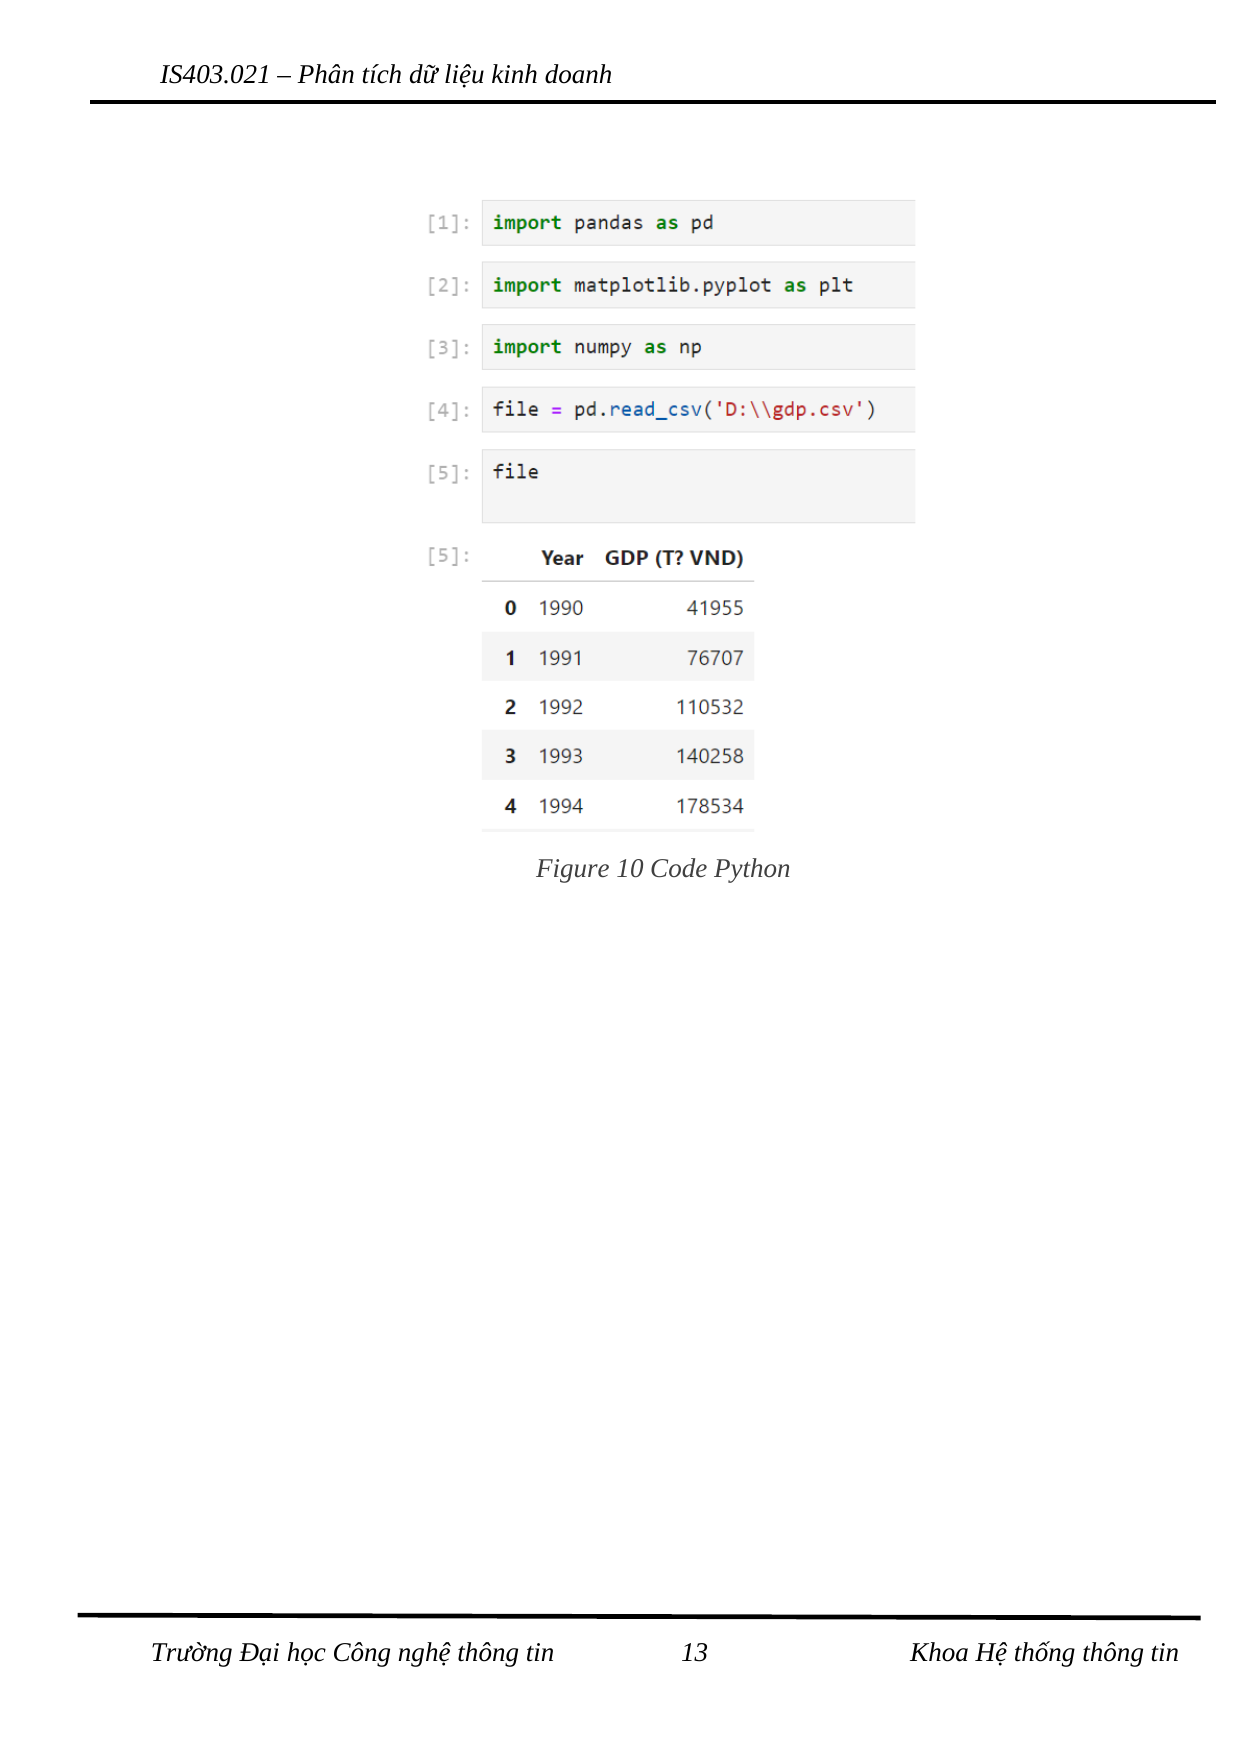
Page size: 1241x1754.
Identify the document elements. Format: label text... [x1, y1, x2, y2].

text Figure 10 Code Python [207, 853, 1122, 884]
picture [413, 177, 916, 832]
